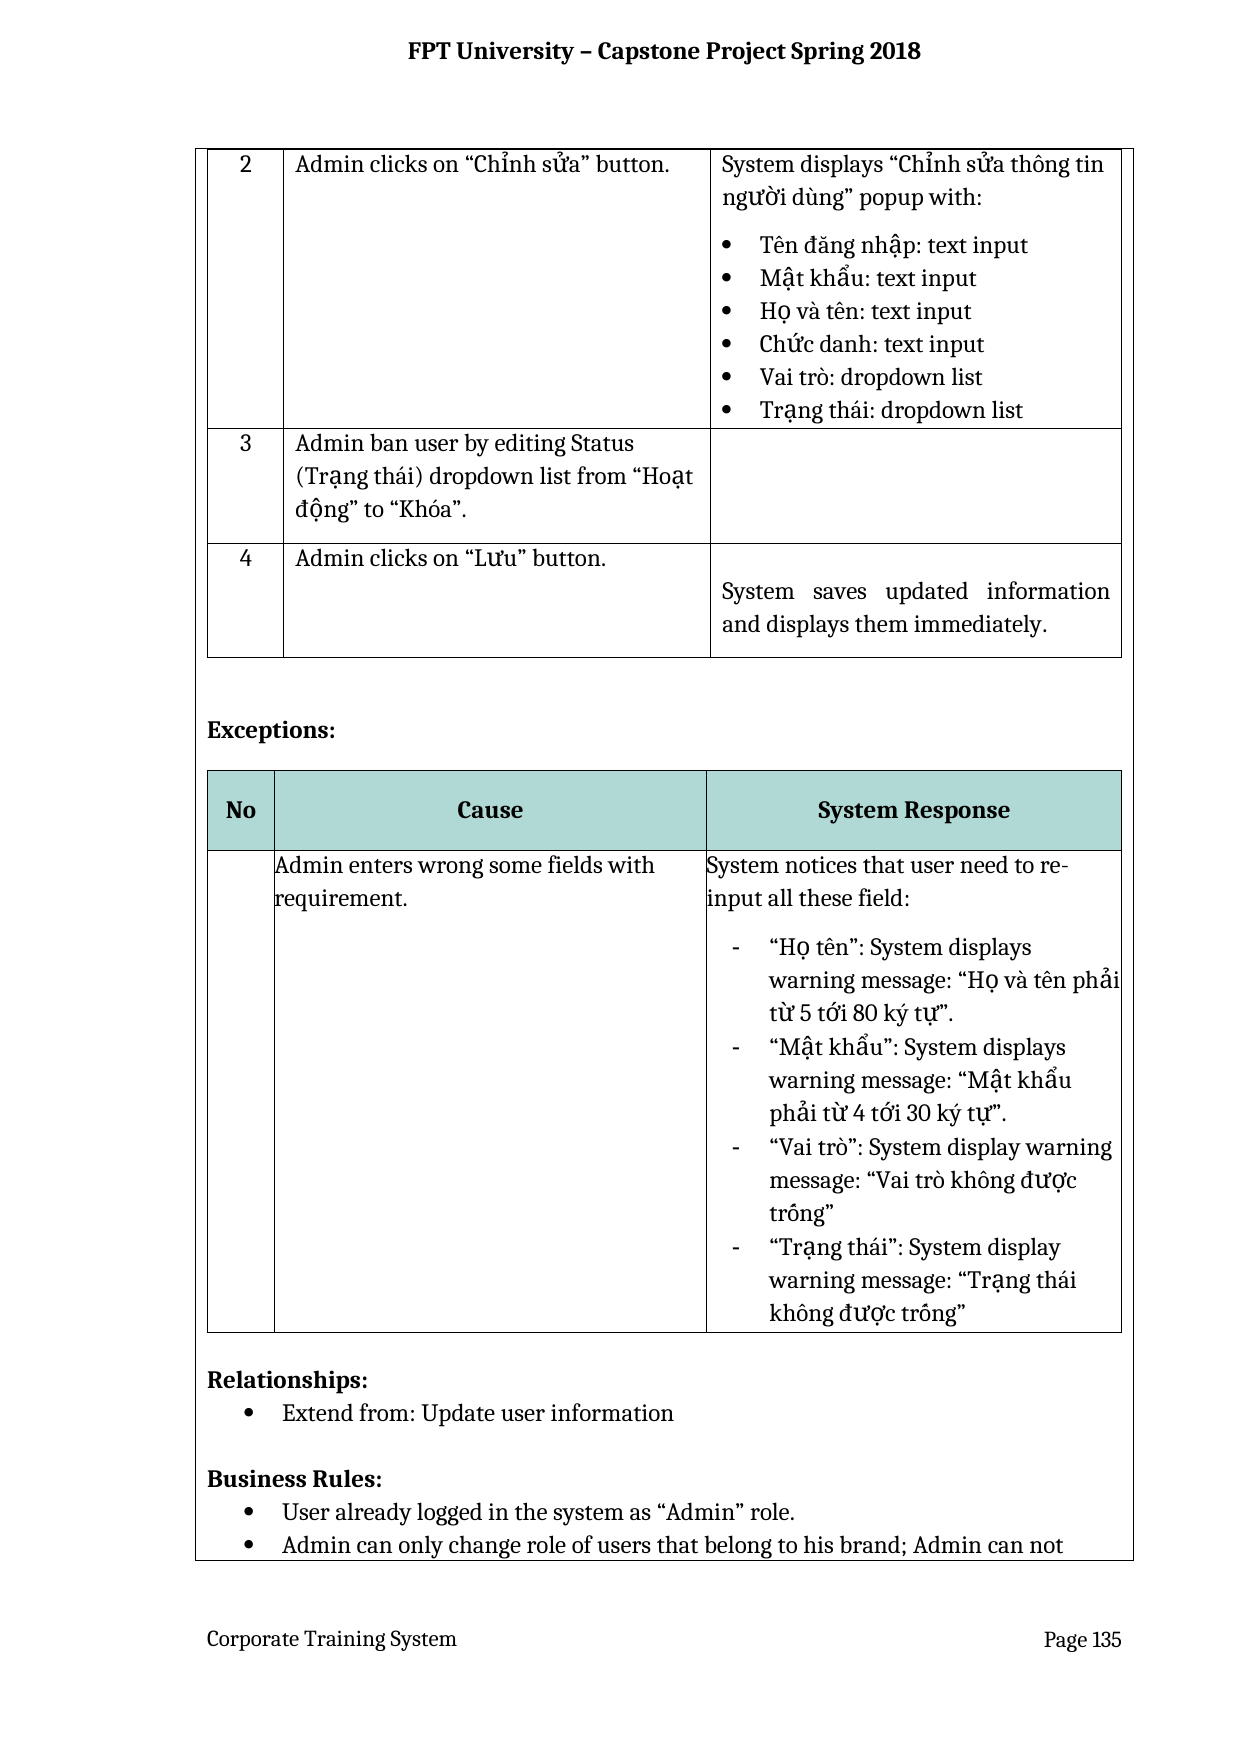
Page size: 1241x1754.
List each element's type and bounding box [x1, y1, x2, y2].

table_cell [196, 149, 1133, 1559]
